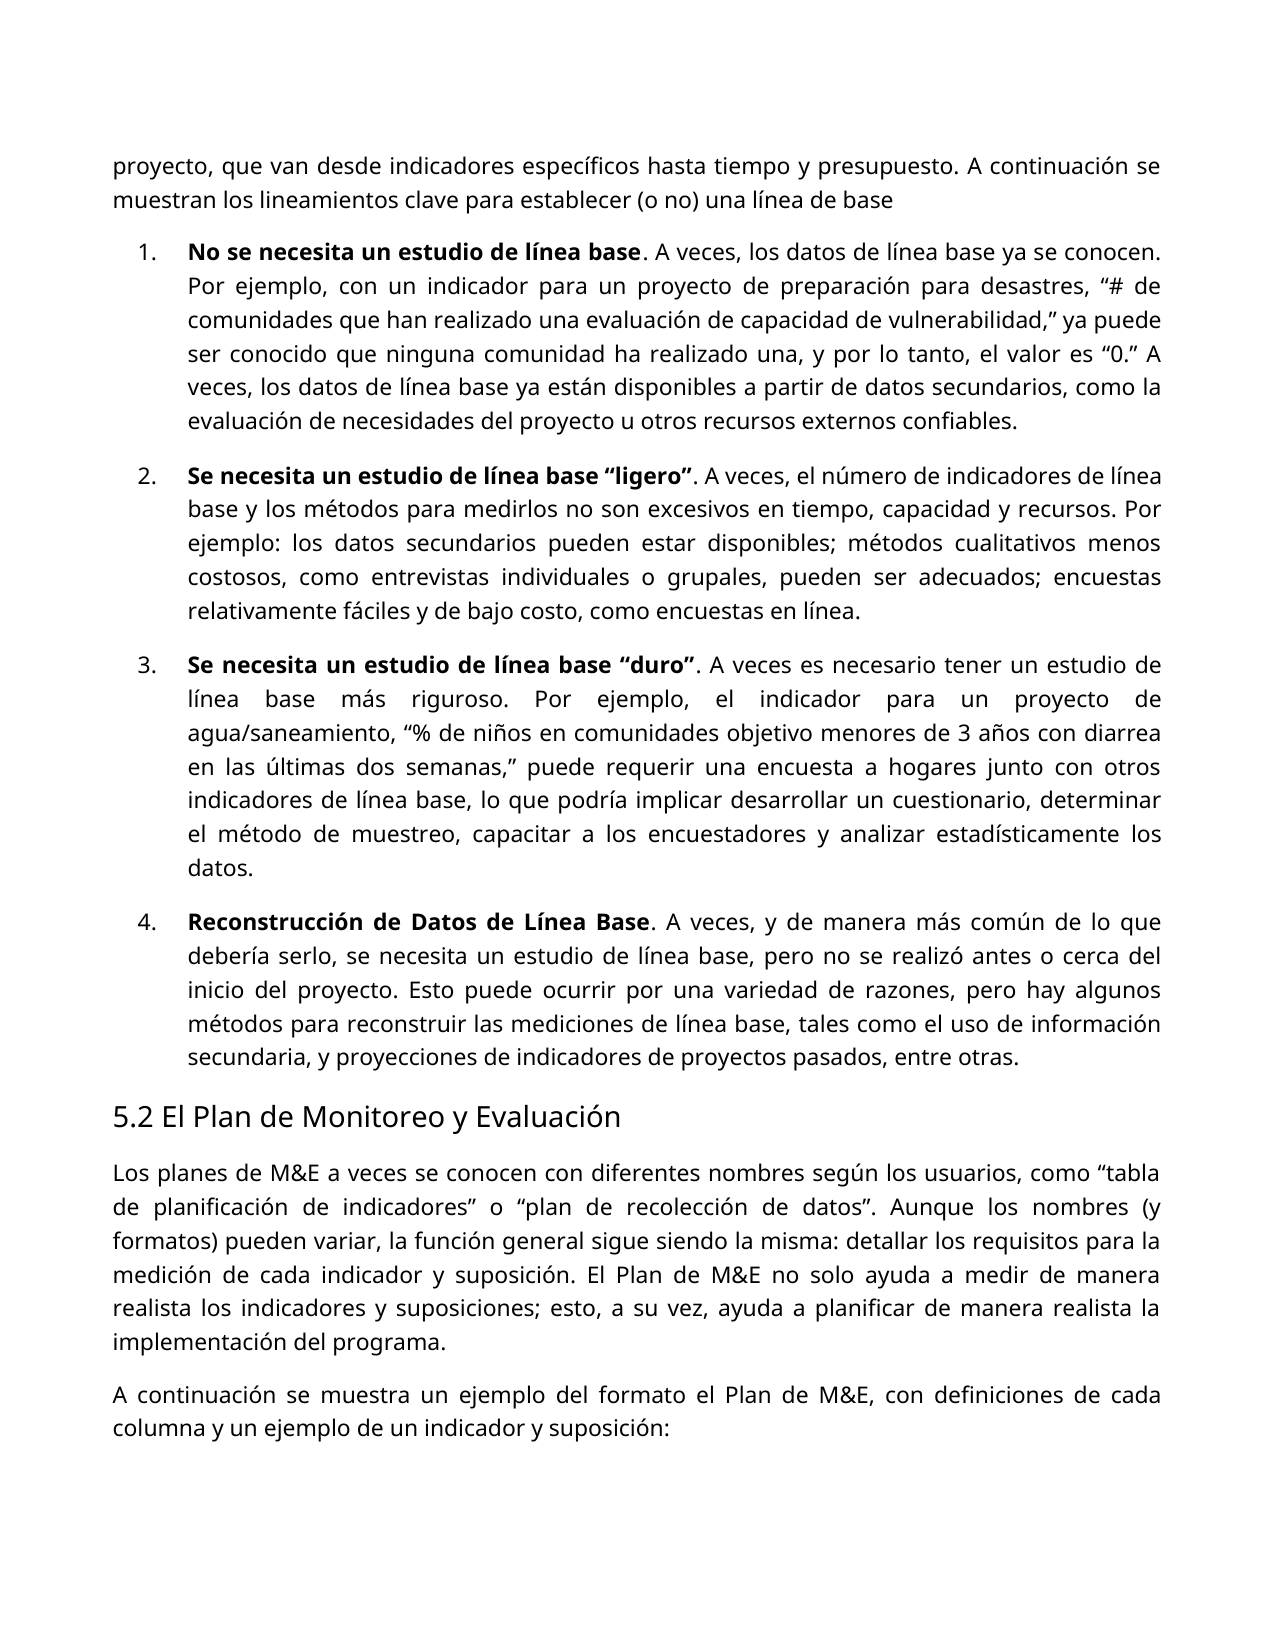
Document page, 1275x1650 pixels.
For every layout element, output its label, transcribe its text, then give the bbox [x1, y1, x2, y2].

list No se necesita un estudio de línea base. A veces, los datos de línea base ya se conocen. Por ejemplo, con un indicador para un proyecto de preparación para desastres, “# de comunidades que han realizado una evaluación de capacidad de vulnerabilidad,” ya puede ser conocido que ninguna comunidad ha realizado una, y por lo tanto, el valor es “0.” A veces, los datos de línea base ya están disponibles a partir de datos secundarios, como la evaluación de necesidades del proyecto u otros recursos externos confiables. [137, 236, 1162, 436]
text Los planes de M&E a veces se conocen con diferentes nombres según los usuarios, como “tabla de planificación de indicadores” o “plan de recolección de datos”. Aunque los nombres (y formatos) pueden variar, la función general sigue siendo la misma: detallar los requisitos para la medición de cada indicador y suposición. El Plan de M&E no solo ayuda a medir de manera realista los indicadores y suposiciones; esto, a su vez, ayuda a planificar de manera realista la implementación del programa. [112, 1157, 1162, 1357]
list Se necesita un estudio de línea base “ligero”. A veces, el número de indicadores de línea base y los métodos para medirlos no son excesivos en tiempo, capacidad y recursos. Por ejemplo: los datos secundarios pueden estar disponibles; métodos cualitativos menos costosos, como entrevistas individuales o grupales, pueden ser adecuados; encuestas relativamente fáciles y de bajo costo, como encuestas en línea. [137, 459, 1162, 626]
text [112, 150, 1162, 215]
subtitle 5.2 El Plan de Monitoreo y Evaluación [112, 1096, 1162, 1136]
list Reconstrucción de Datos de Línea Base. A veces, y de manera más común de lo que debería serlo, se necesita un estudio de línea base, pero no se realizó antes o cerca del inicio del proyecto. Esto puede ocurrir por una variedad de razones, pero hay algunos métodos para reconstruir las mediciones de línea base, tales como el uso de información secundaria, y proyecciones de indicadores de proyectos pasados, entre otras. [137, 906, 1162, 1072]
text A continuación se muestra un ejemplo del formato el Plan de M&E, con definiciones de cada columna y un ejemplo de un indicador y suposición: [112, 1379, 1162, 1444]
list Se necesita un estudio de línea base “duro”. A veces es necesario tener un estudio de línea base más riguroso. Por ejemplo, el indicador para un proyecto de agua/saneamiento, “% de niños en comunidades objetivo menores de 3 años con diarrea en las últimas dos semanas,” puede requerir una encuesta a hogares junto con otros indicadores de línea base, lo que podría implicar desarrollar un cuestionario, determinar el método de muestreo, capacitar a los encuestadores y analizar estadísticamente los datos. [137, 649, 1162, 883]
